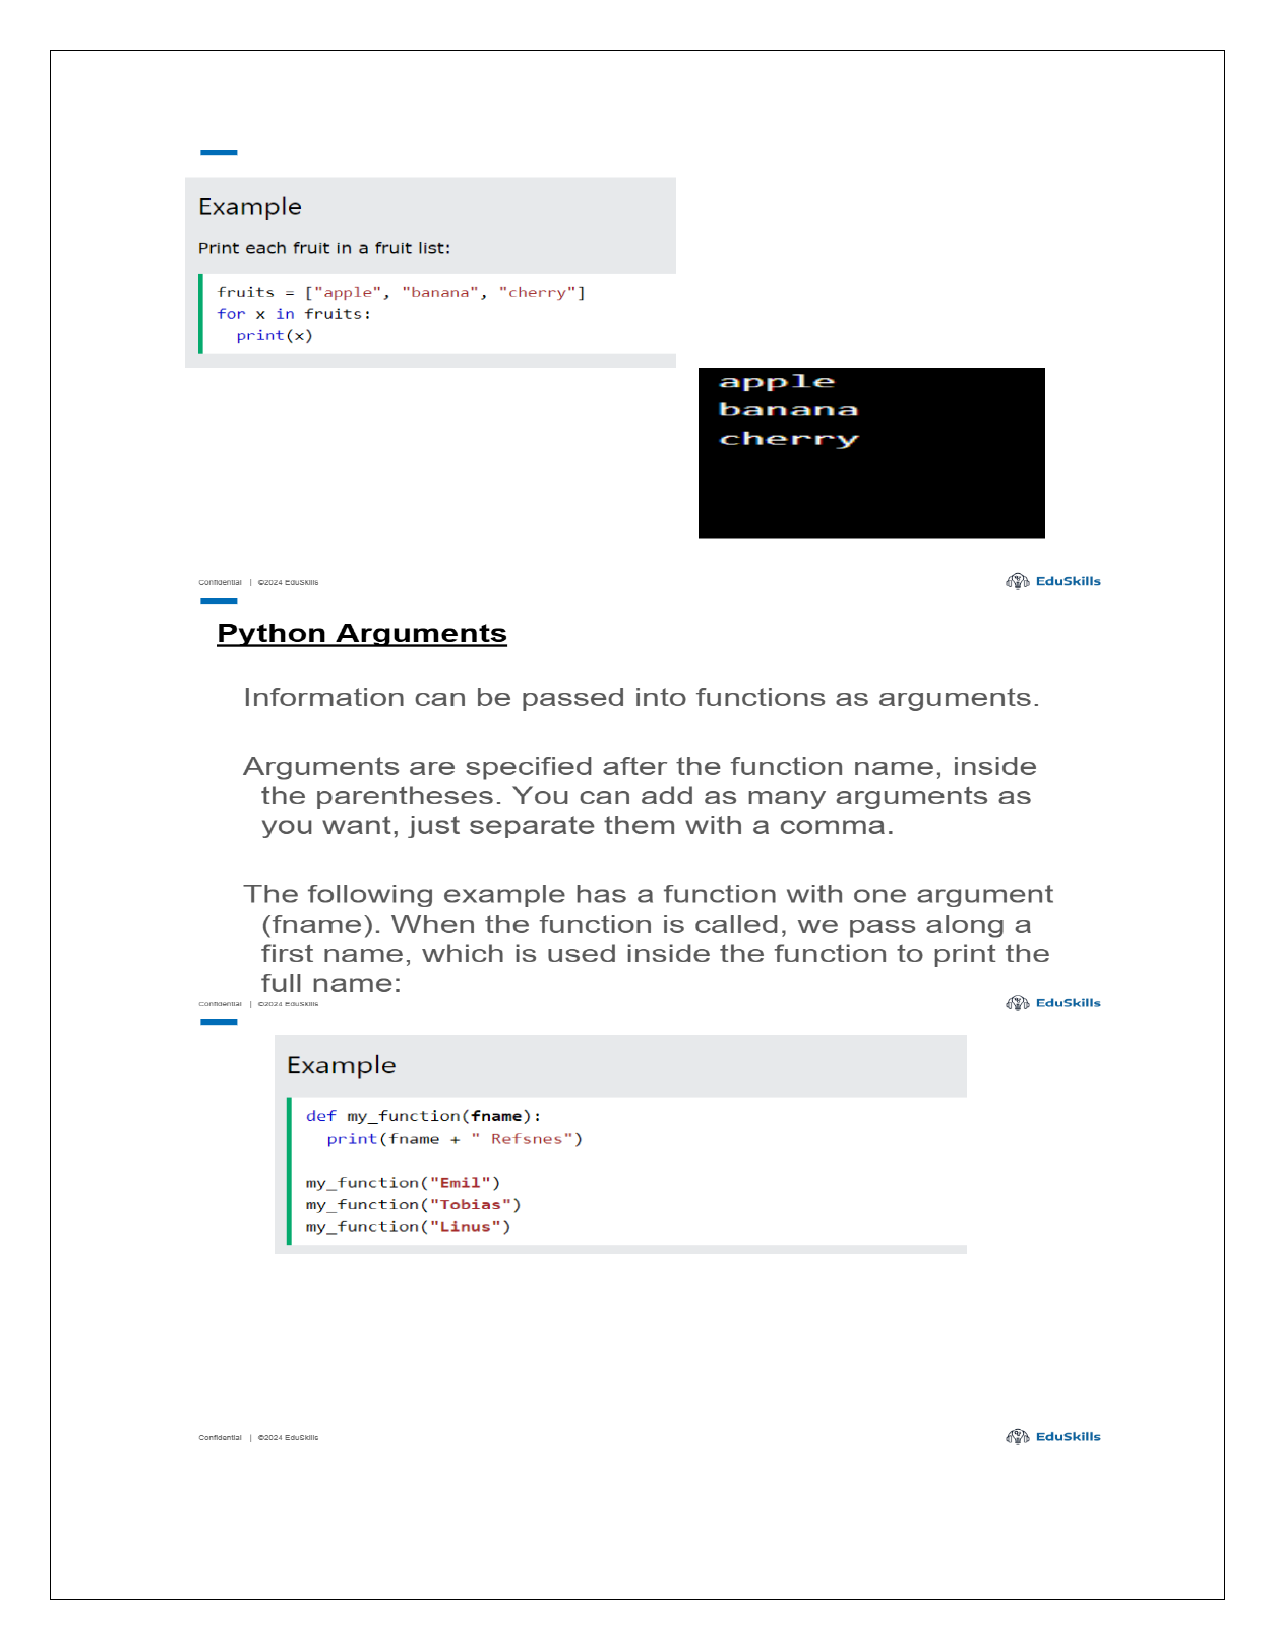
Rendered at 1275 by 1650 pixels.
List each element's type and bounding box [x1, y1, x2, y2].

picture [150, 1019, 1126, 1450]
picture [150, 598, 1126, 1016]
picture [150, 150, 1126, 595]
